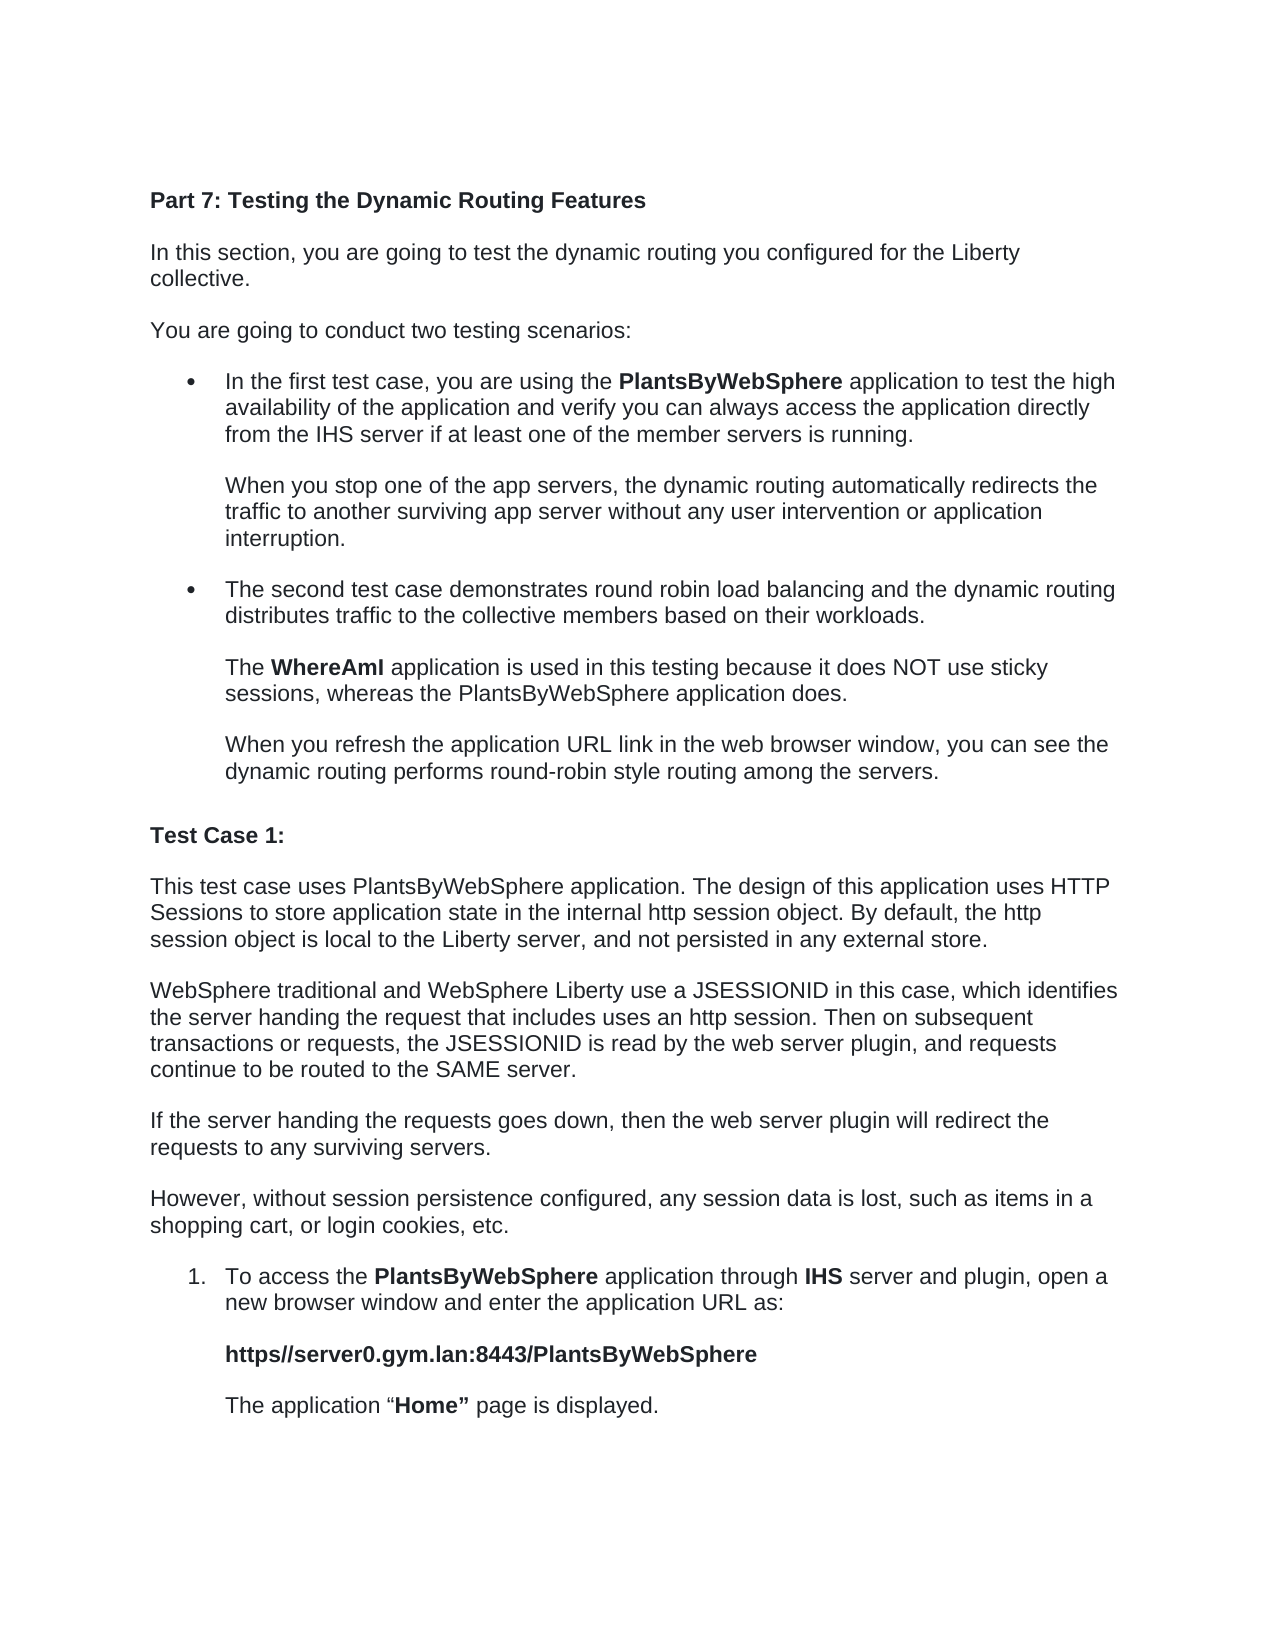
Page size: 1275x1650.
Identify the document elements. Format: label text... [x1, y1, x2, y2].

text When you stop one of the app servers, the dynamic routing automatically redirects the traffic to another surviving app server without any user intervention or application interruption. [225, 472, 1125, 551]
text In this section, you are going to test the dynamic routing you configured for the Liberty collective. [150, 239, 1125, 292]
text When you refresh the application URL link in the web browser window, you can see the dynamic routing performs round-robin style routing among the servers. [225, 731, 1125, 784]
list To access the PlantsByWebSphere application through IHS server and plugin, open a new browser window and enter the application URL as: [187, 1263, 1125, 1316]
text Test Case 1: [150, 822, 1125, 848]
list The second test case demonstrates round robin load balancing and the dynamic routing distributes traffic to the collective members based on their workloads. [187, 576, 1125, 629]
text The WhereAmI application is used in this testing because it does NOT use sticky sessions, whereas the PlantsByWebSphere application does. [225, 654, 1125, 706]
text You are going to conduct two testing scenarios: [150, 317, 1125, 343]
list In the first test case, you are using the PlantsByWebSphere application to test the high availability of the application and verify you can always access the application directly from the IHS server if at least one of the member servers is running. [187, 368, 1125, 447]
text If the server handing the requests goes down, then the web server plugin will redirect the requests to any surviving servers. [150, 1107, 1125, 1160]
text WebSphere traditional and WebSphere Liberty use a JSESSIONID in this case, which identifies the server handing the request that includes uses an http session. Then on subsequent transactions or requests, the JSESSIONID is read by the web server plugin, and requests continue to be routed to the SAME server. [150, 977, 1125, 1082]
text Part 7: Testing the Dynamic Routing Features [150, 187, 1125, 214]
text However, without session persistence configured, any session data is lost, such as items in a shopping cart, or login cookies, etc. [150, 1185, 1125, 1238]
text This test case uses PlantsByWebSphere application. The design of this application uses HTTP Sessions to store application state in the internal http session object. By default, the http session object is local to the Liberty server, and not persisted in any external store. [150, 873, 1125, 952]
text The application “Home” page is displayed. [225, 1392, 1125, 1418]
text https//server0.gym.lan:8443/PlantsByWebSphere [225, 1341, 1125, 1367]
